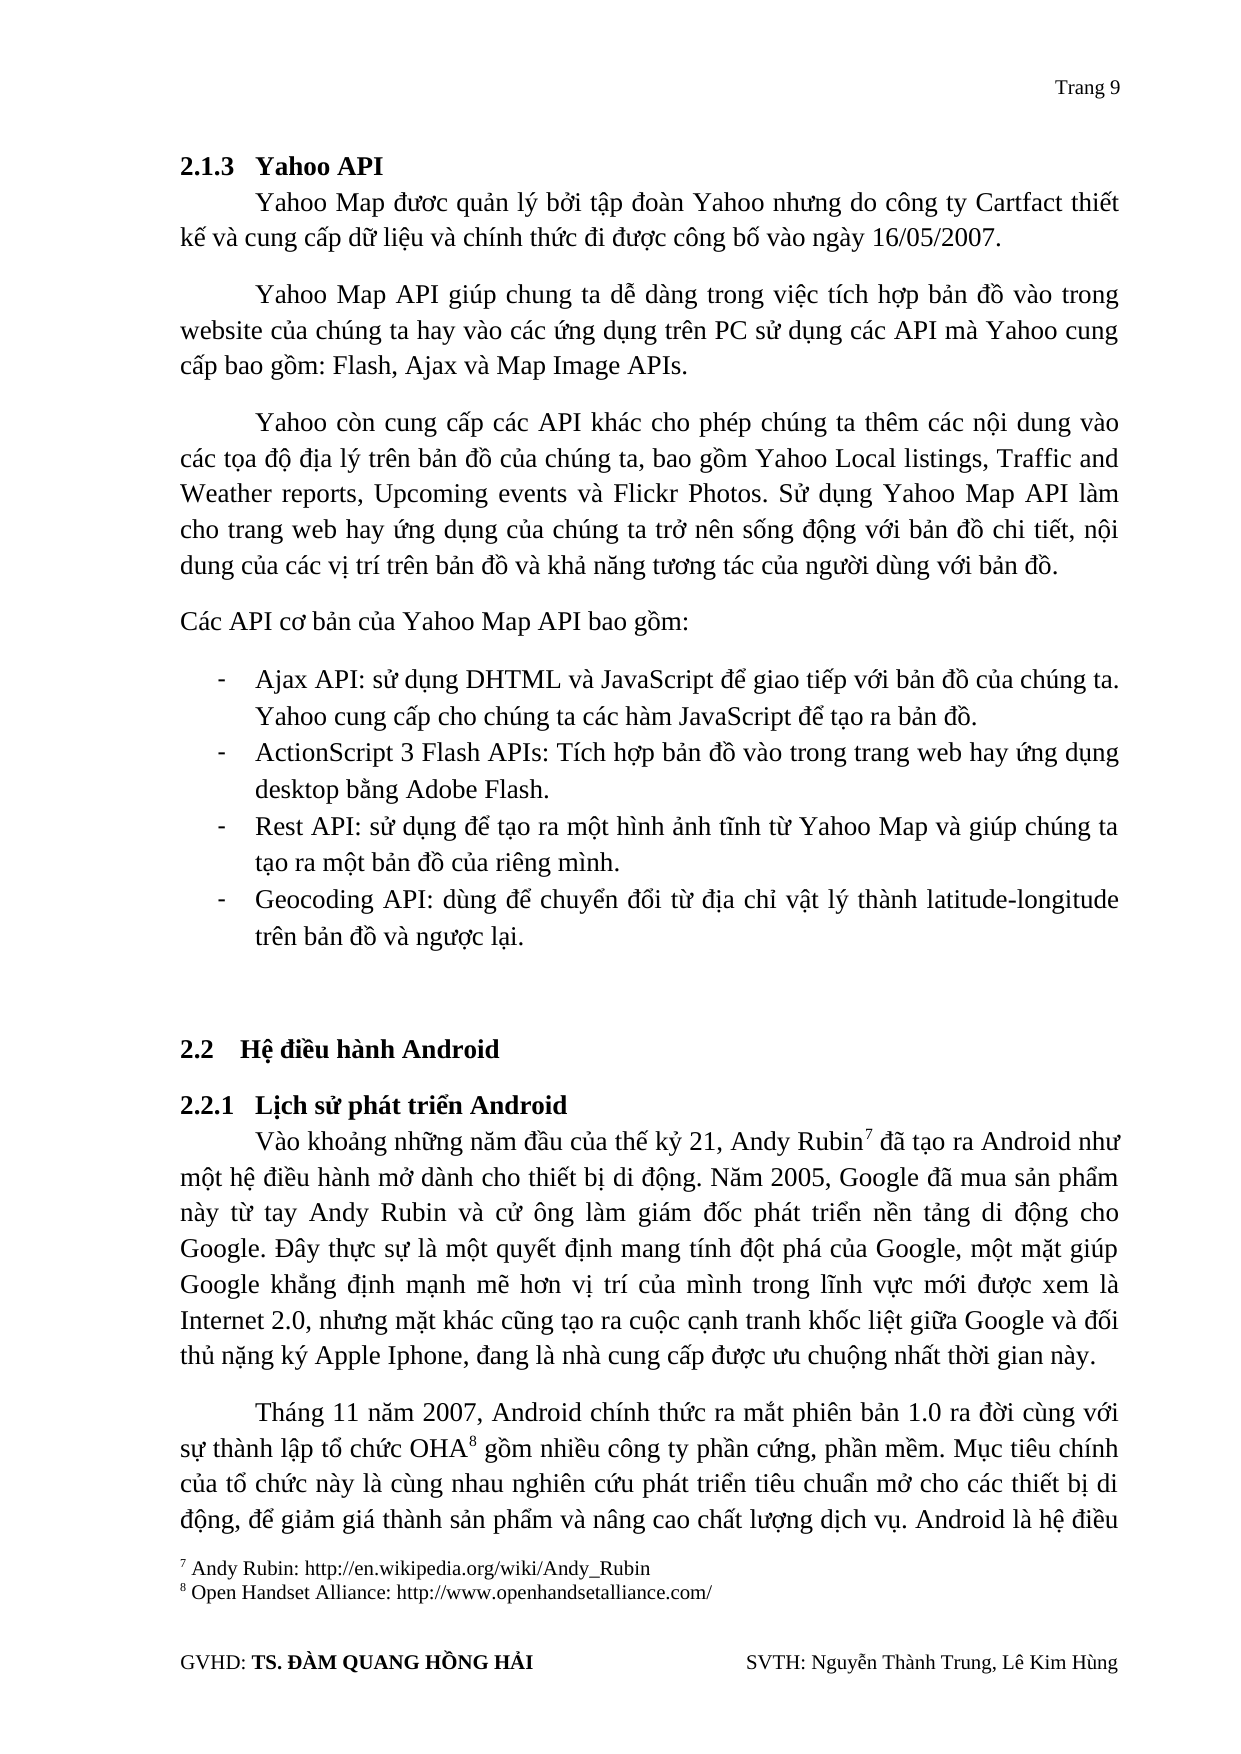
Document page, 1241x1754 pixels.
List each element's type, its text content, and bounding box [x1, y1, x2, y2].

list ActionScript 3 Flash APIs: Tích hợp bản đồ vào trong trang web hay ứng dụng desktop bằng Adobe Flash. [217, 735, 1120, 804]
subtitle Yahoo API [180, 150, 1120, 181]
text Các API cơ bản của Yahoo Map API bao gồm: [180, 606, 1120, 637]
list Rest API: sử dụng để tạo ra một hình ảnh tĩnh từ Yahoo Map và giúp chúng ta tạo ra một bản đồ của riêng mình. [217, 809, 1120, 877]
text Vào khoảng những năm đầu của thế kỷ 21, Andy Rubin đã tạo ra Android như một hệ điều hành mở dành cho thiết bị di động. Năm 2005, Google đã mua sản phẩm này từ tay Andy Rubin và cử ông làm giám đốc phát triển nền tảng di động cho Google. Đây thực sự là một quyết định mang tính đột phá của Google, một mặt giúp Google khẳng định mạnh mẽ hơn vị trí của mình trong lĩnh vực mới được xem là Internet 2.0, nhưng mặt khác cũng tạo ra cuộc cạnh tranh khốc liệt giữa Google và đối thủ nặng ký Apple Iphone, đang là nhà cung cấp được ưu chuộng nhất thời gian này. [180, 1125, 1120, 1371]
subtitle Lịch sử phát triển Android [180, 1089, 1120, 1121]
text Yahoo còn cung cấp các API khác cho phép chúng ta thêm các nội dung vào các tọa độ địa lý trên bản đồ của chúng ta, bao gồm Yahoo Local listings, Traffic and Weather reports, Upcoming events và Flickr Photos. Sử dụng Yahoo Map API làm cho trang web hay ứng dụng của chúng ta trở nên sống động với bản đồ chi tiết, nội dung của các vị trí trên bản đồ và khả năng tương tác của người dùng với bản đồ. [180, 406, 1120, 580]
list Ajax API: sử dụng DHTML và JavaScript để giao tiếp với bản đồ của chúng ta. Yahoo cung cấp cho chúng ta các hàm JavaScript để tạo ra bản đồ. [217, 662, 1120, 731]
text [180, 1396, 1120, 1534]
subtitle Hệ điều hành Android [180, 1033, 1120, 1064]
list Geocoding API: dùng để chuyển đổi từ địa chỉ vật lý thành latitude-longitude trên bản đồ và ngược lại. [217, 882, 1120, 951]
text Yahoo Map đươc quản lý bởi tập đoàn Yahoo nhưng do công ty Cartfact thiết kế và cung cấp dữ liệu và chính thức đi được công bố vào ngày 16/05/2007. [180, 186, 1120, 253]
text Yahoo Map API giúp chung ta dễ dàng trong việc tích hợp bản đồ vào trong website của chúng ta hay vào các ứng dụng trên PC sử dụng các API mà Yahoo cung cấp bao gồm: Flash, Ajax và Map Image APIs. [180, 278, 1120, 381]
